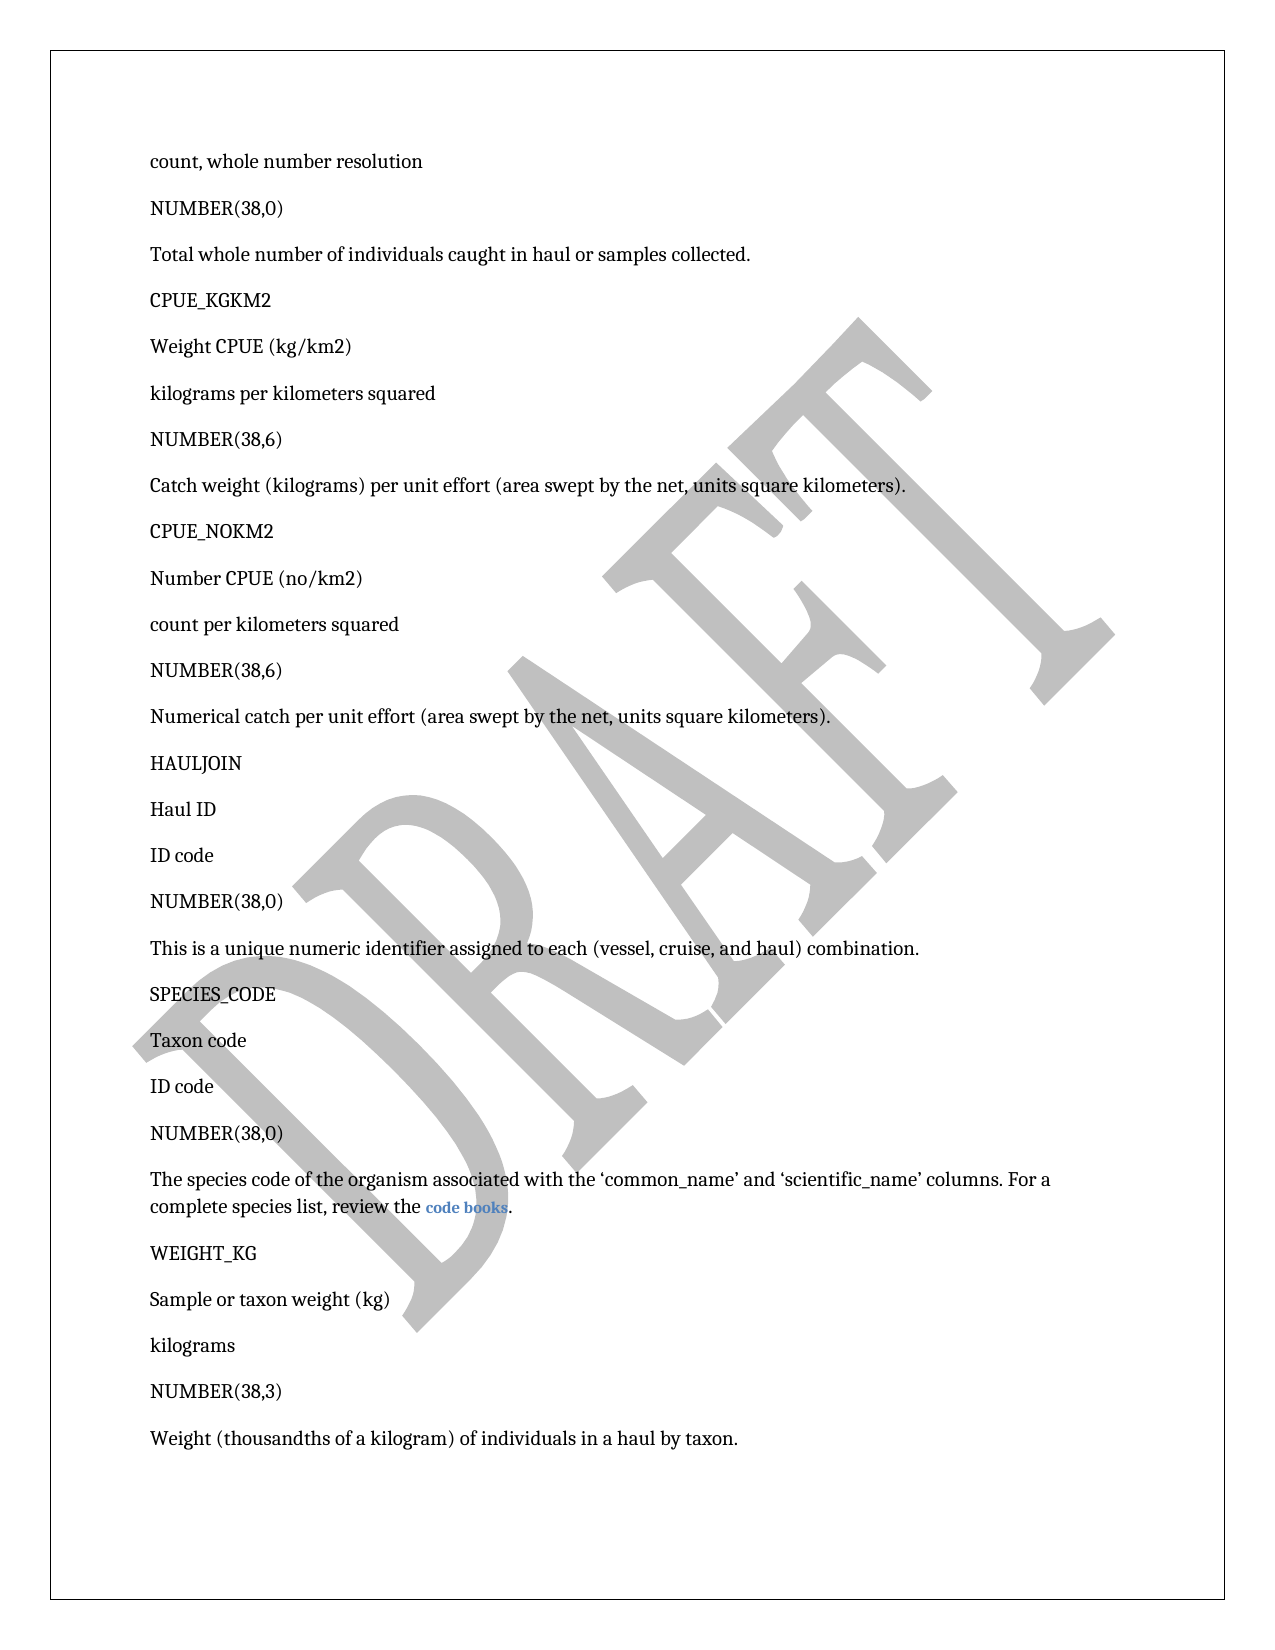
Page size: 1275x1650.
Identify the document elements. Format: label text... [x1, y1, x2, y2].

text NUMBER(38,0) [150, 196, 1125, 220]
text CPUE_KGKM2 [150, 289, 1125, 313]
text NUMBER(38,0) [150, 1121, 1125, 1145]
text count, whole number resolution [150, 150, 1125, 174]
text Catch weight (kilograms) per unit effort (area swept by the net, units square kilometers). [150, 474, 1125, 498]
text This is a unique numeric identifier assigned to each (vessel, cruise, and haul) combination. [150, 936, 1125, 960]
text HAULJOIN [150, 751, 1125, 775]
text count per kilometers squared [150, 612, 1125, 636]
text Weight CPUE (kg/km2) [150, 335, 1125, 359]
text Total whole number of individuals caught in haul or samples collected. [150, 242, 1125, 266]
text WEIGHT_KG [150, 1241, 1125, 1265]
text Weight (thousandths of a kilogram) of individuals in a haul by taxon. [150, 1426, 1125, 1450]
text ID code [150, 1075, 1125, 1099]
text ID code [150, 844, 1125, 868]
text The species code of the organism associated with the ‘common_name’ and ‘scientific_name’ columns. For a complete species list, review the code books. [150, 1167, 1125, 1219]
text Haul ID [150, 797, 1125, 821]
text Numerical catch per unit effort (area swept by the net, units square kilometers). [150, 705, 1125, 729]
text CPUE_NOKM2 [150, 520, 1125, 544]
text NUMBER(38,0) [150, 890, 1125, 914]
text SPECIES_CODE [150, 982, 1125, 1006]
text NUMBER(38,3) [150, 1380, 1125, 1404]
text kilograms [150, 1334, 1125, 1358]
text Taxon code [150, 1029, 1125, 1053]
text NUMBER(38,6) [150, 427, 1125, 451]
text Number CPUE (no/km2) [150, 566, 1125, 590]
text NUMBER(38,6) [150, 659, 1125, 683]
text Sample or taxon weight (kg) [150, 1287, 1125, 1311]
text kilograms per kilometers squared [150, 381, 1125, 405]
